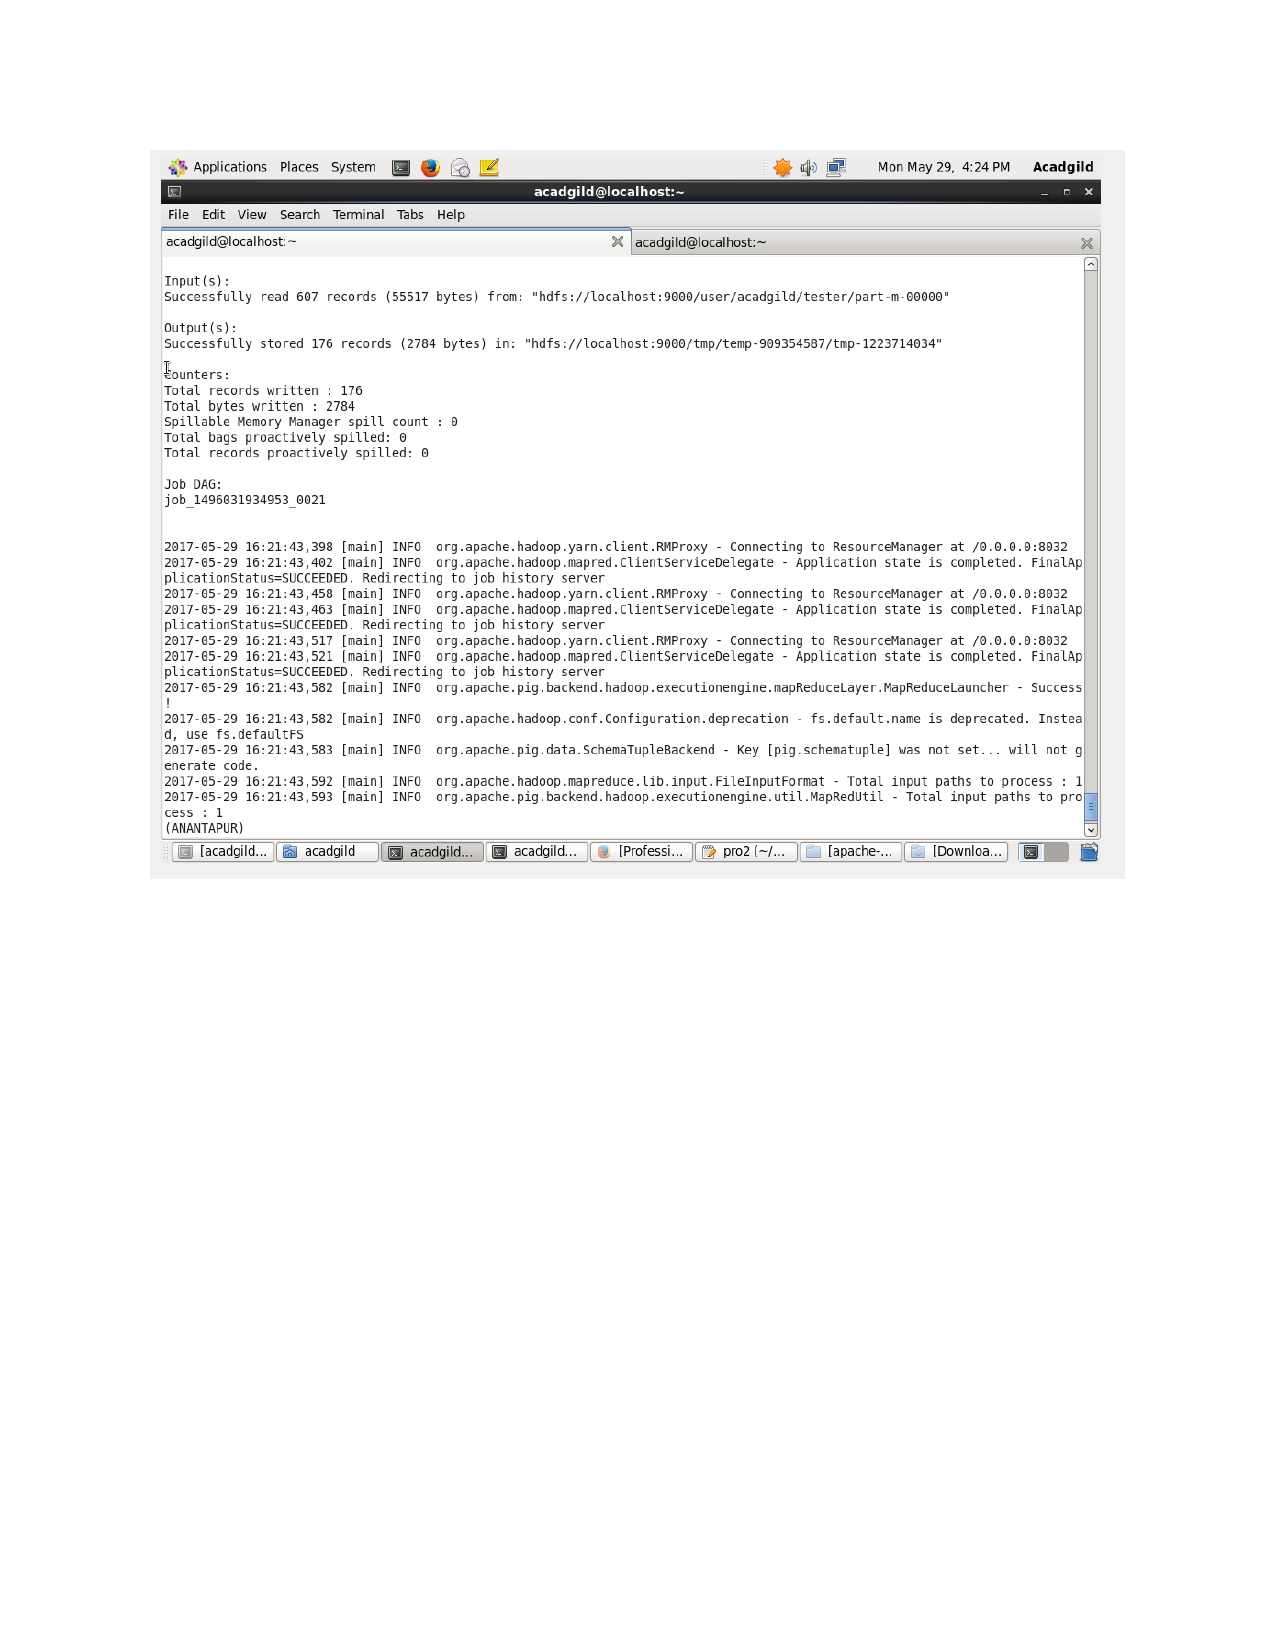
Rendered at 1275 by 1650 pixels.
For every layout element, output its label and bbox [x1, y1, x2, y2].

picture [150, 150, 1125, 879]
